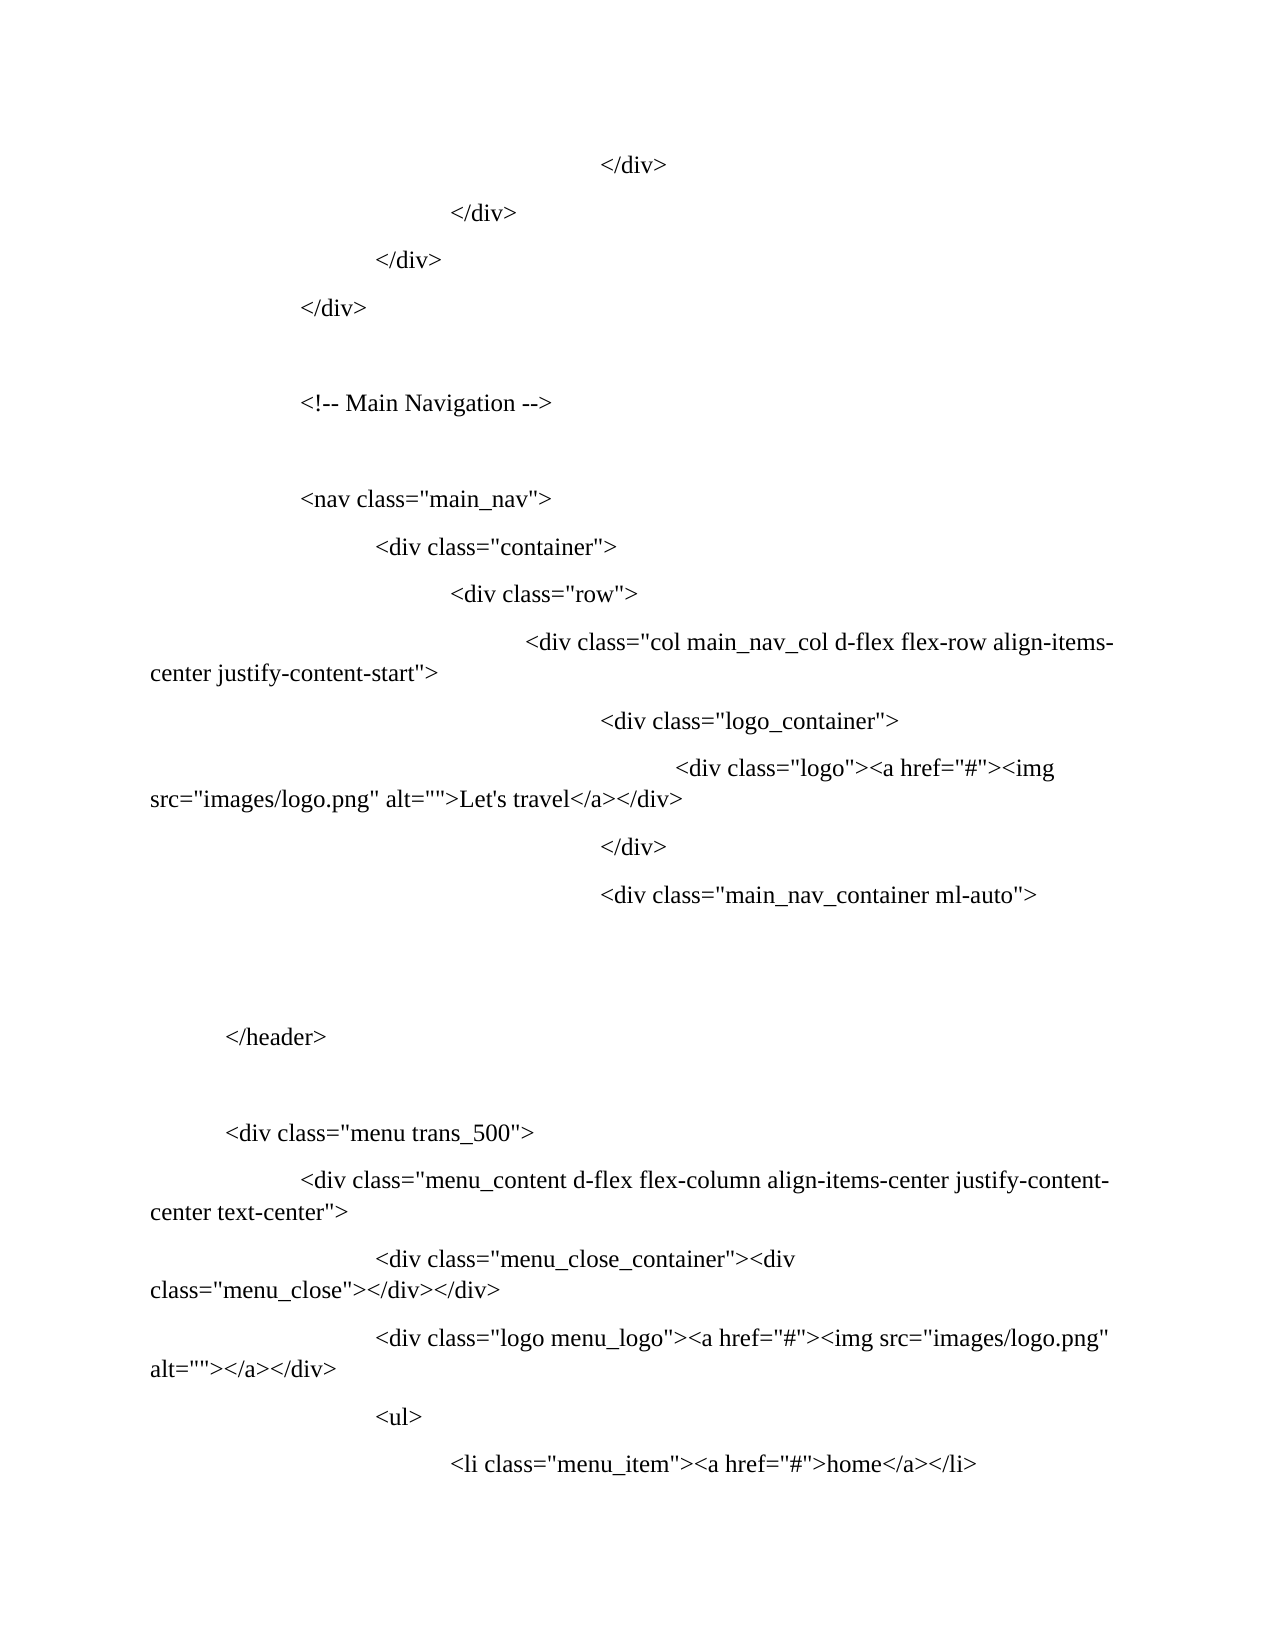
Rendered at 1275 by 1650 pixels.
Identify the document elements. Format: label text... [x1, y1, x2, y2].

text <div class="col main_nav_col d-flex flex-row align-items-center justify-content-start"> [150, 627, 1125, 687]
text <div class="logo menu_logo"><a href="#"><img src="images/logo.png" alt=""></a></div> [150, 1323, 1125, 1383]
text </div> [150, 245, 1125, 274]
text <ul> [150, 1402, 1125, 1431]
text <nav class="main_nav"> [150, 484, 1125, 513]
text <div class="row"> [150, 579, 1125, 608]
text <div class="logo_container"> [150, 706, 1125, 734]
text <!-- Main Navigation --> [150, 388, 1125, 417]
text <li class="menu_item"><a href="#">home</a></li> [150, 1449, 1125, 1478]
text <div class="menu_content d-flex flex-column align-items-center justify-content-center text-center"> [150, 1166, 1125, 1225]
text <div class="menu_close_container"><div class="menu_close"></div></div> [150, 1244, 1125, 1304]
text <div class="logo"><a href="#"><img src="images/logo.png" alt="">Let's travel</a></div> [150, 753, 1125, 813]
text </header> [150, 1022, 1125, 1051]
text </div> [150, 832, 1125, 861]
text <div class="main_nav_container ml-auto"> [150, 880, 1125, 909]
text </div> [150, 293, 1125, 322]
text <div class="container"> [150, 532, 1125, 560]
text <div class="menu trans_500"> [150, 1118, 1125, 1147]
text </div> [150, 198, 1125, 226]
text </div> [150, 150, 1125, 179]
